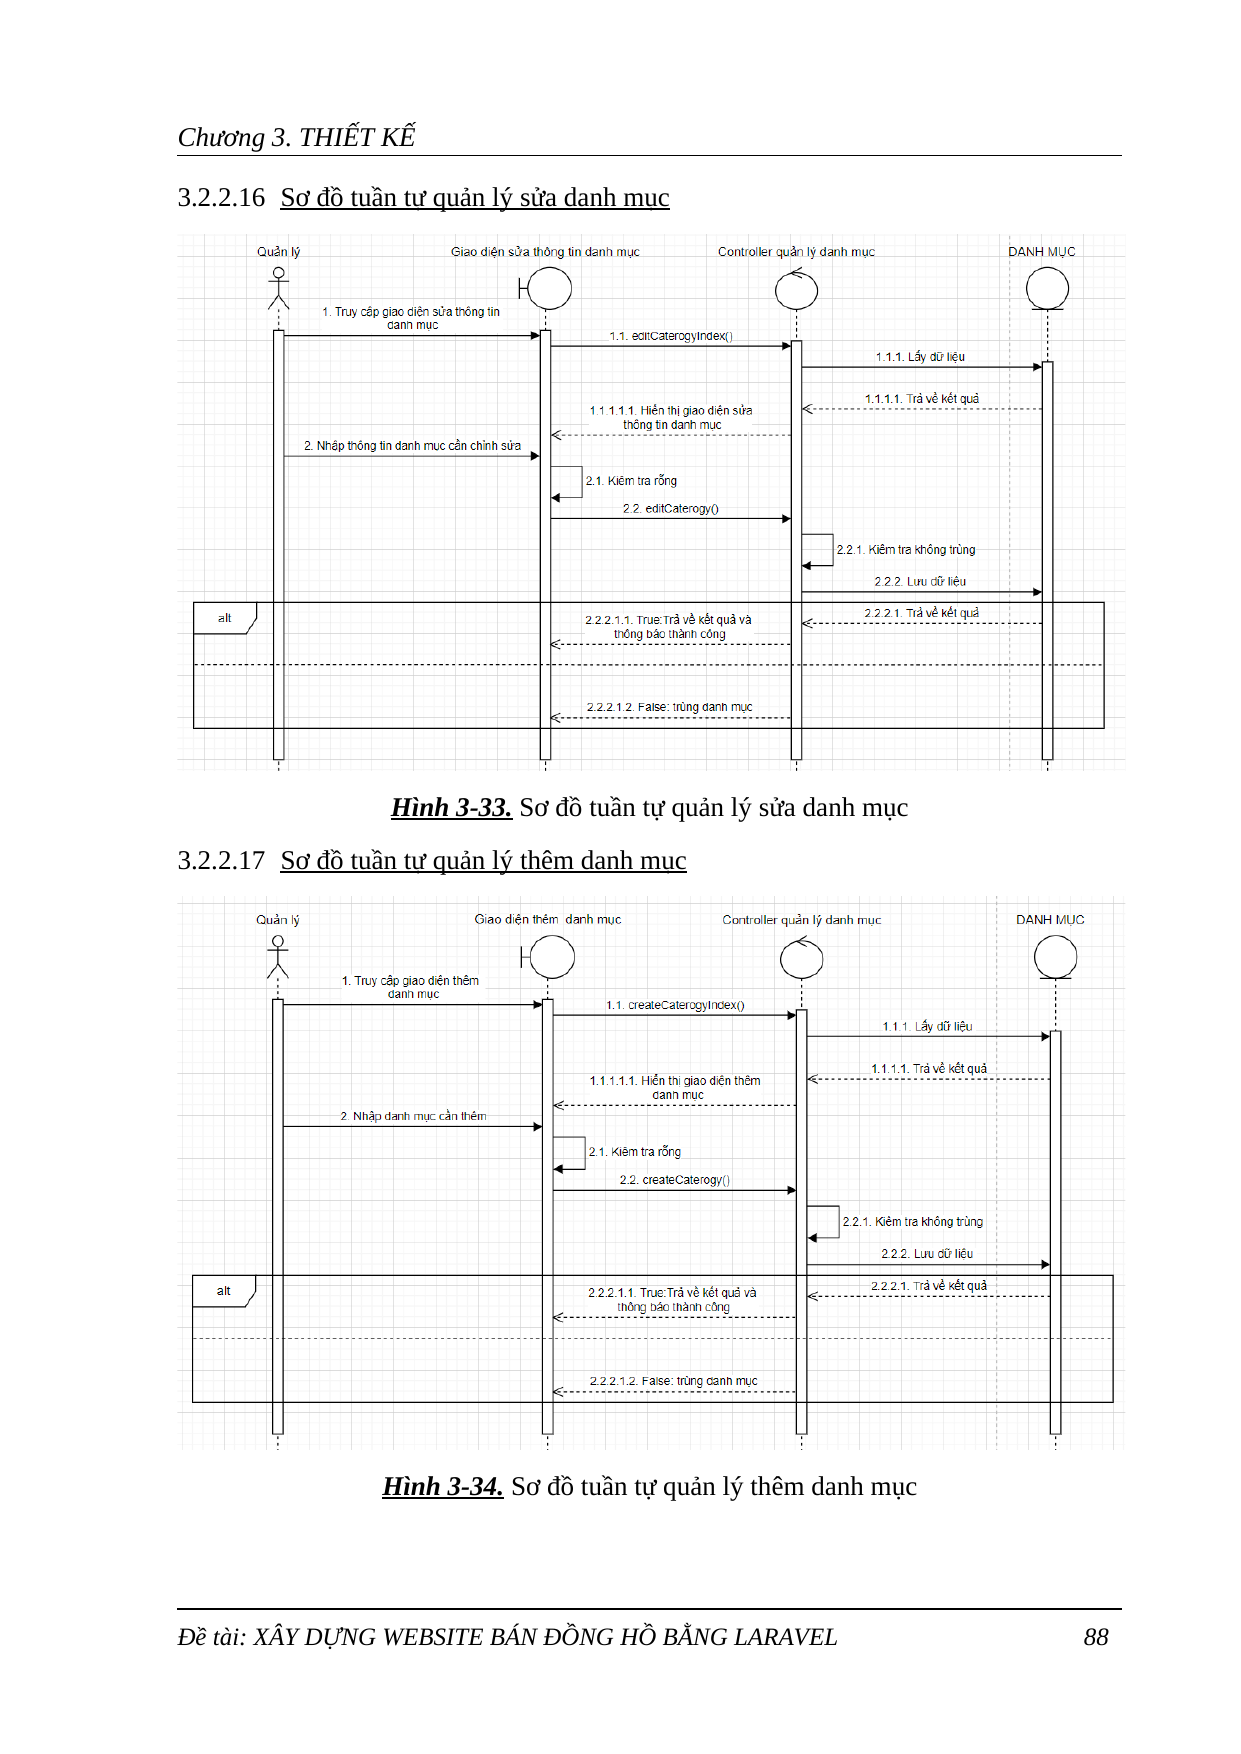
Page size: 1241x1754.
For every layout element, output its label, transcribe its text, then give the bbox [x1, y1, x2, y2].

picture [177, 234, 1126, 771]
text Hình 3-34. Sơ đồ tuần tự quản lý thêm danh mục [177, 1470, 1122, 1501]
text Hình 3-33. Sơ đồ tuần tự quản lý sửa danh mục [177, 791, 1122, 822]
subtitle Sơ đồ tuần tự quản lý thêm danh mục [177, 844, 1122, 875]
subtitle Sơ đồ tuần tự quản lý sửa danh mục [177, 181, 1122, 212]
picture [177, 896, 1126, 1450]
